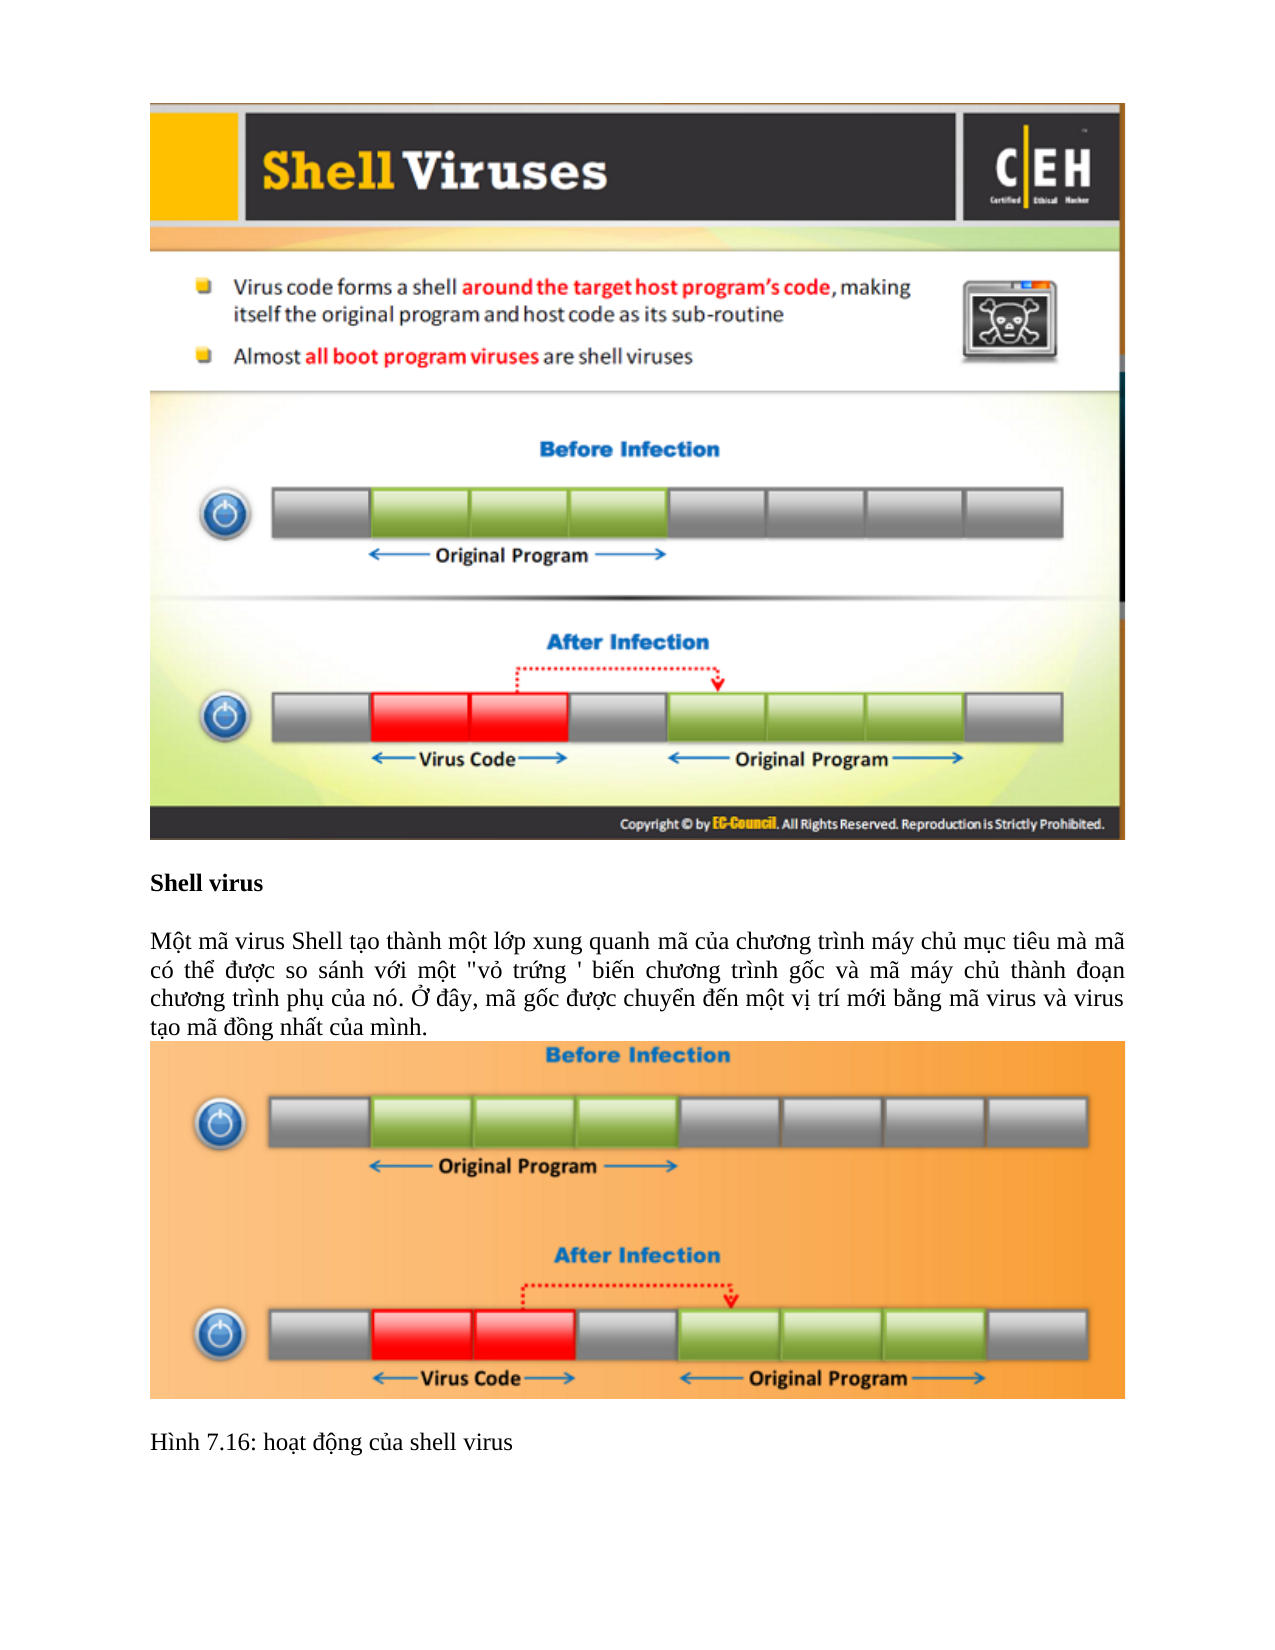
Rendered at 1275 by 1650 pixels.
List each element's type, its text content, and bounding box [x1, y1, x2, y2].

text Shell virus [150, 868, 1125, 897]
picture [150, 1041, 1125, 1399]
text Một mã virus Shell tạo thành một lớp xung quanh mã của chương trình máy chủ mục tiêu mà mã có thể được so sánh với một "vỏ trứng ' biến chương trình gốc và mã máy chủ thành đoạn chương trình phụ của nó. Ở đây, mã gốc được chuyển đến một vị trí mới bằng mã virus và virus tạo mã đồng nhất của mình. [150, 897, 1125, 1041]
picture [150, 103, 1125, 840]
text Hình 7.16: hoạt động của shell virus [150, 1427, 1125, 1456]
